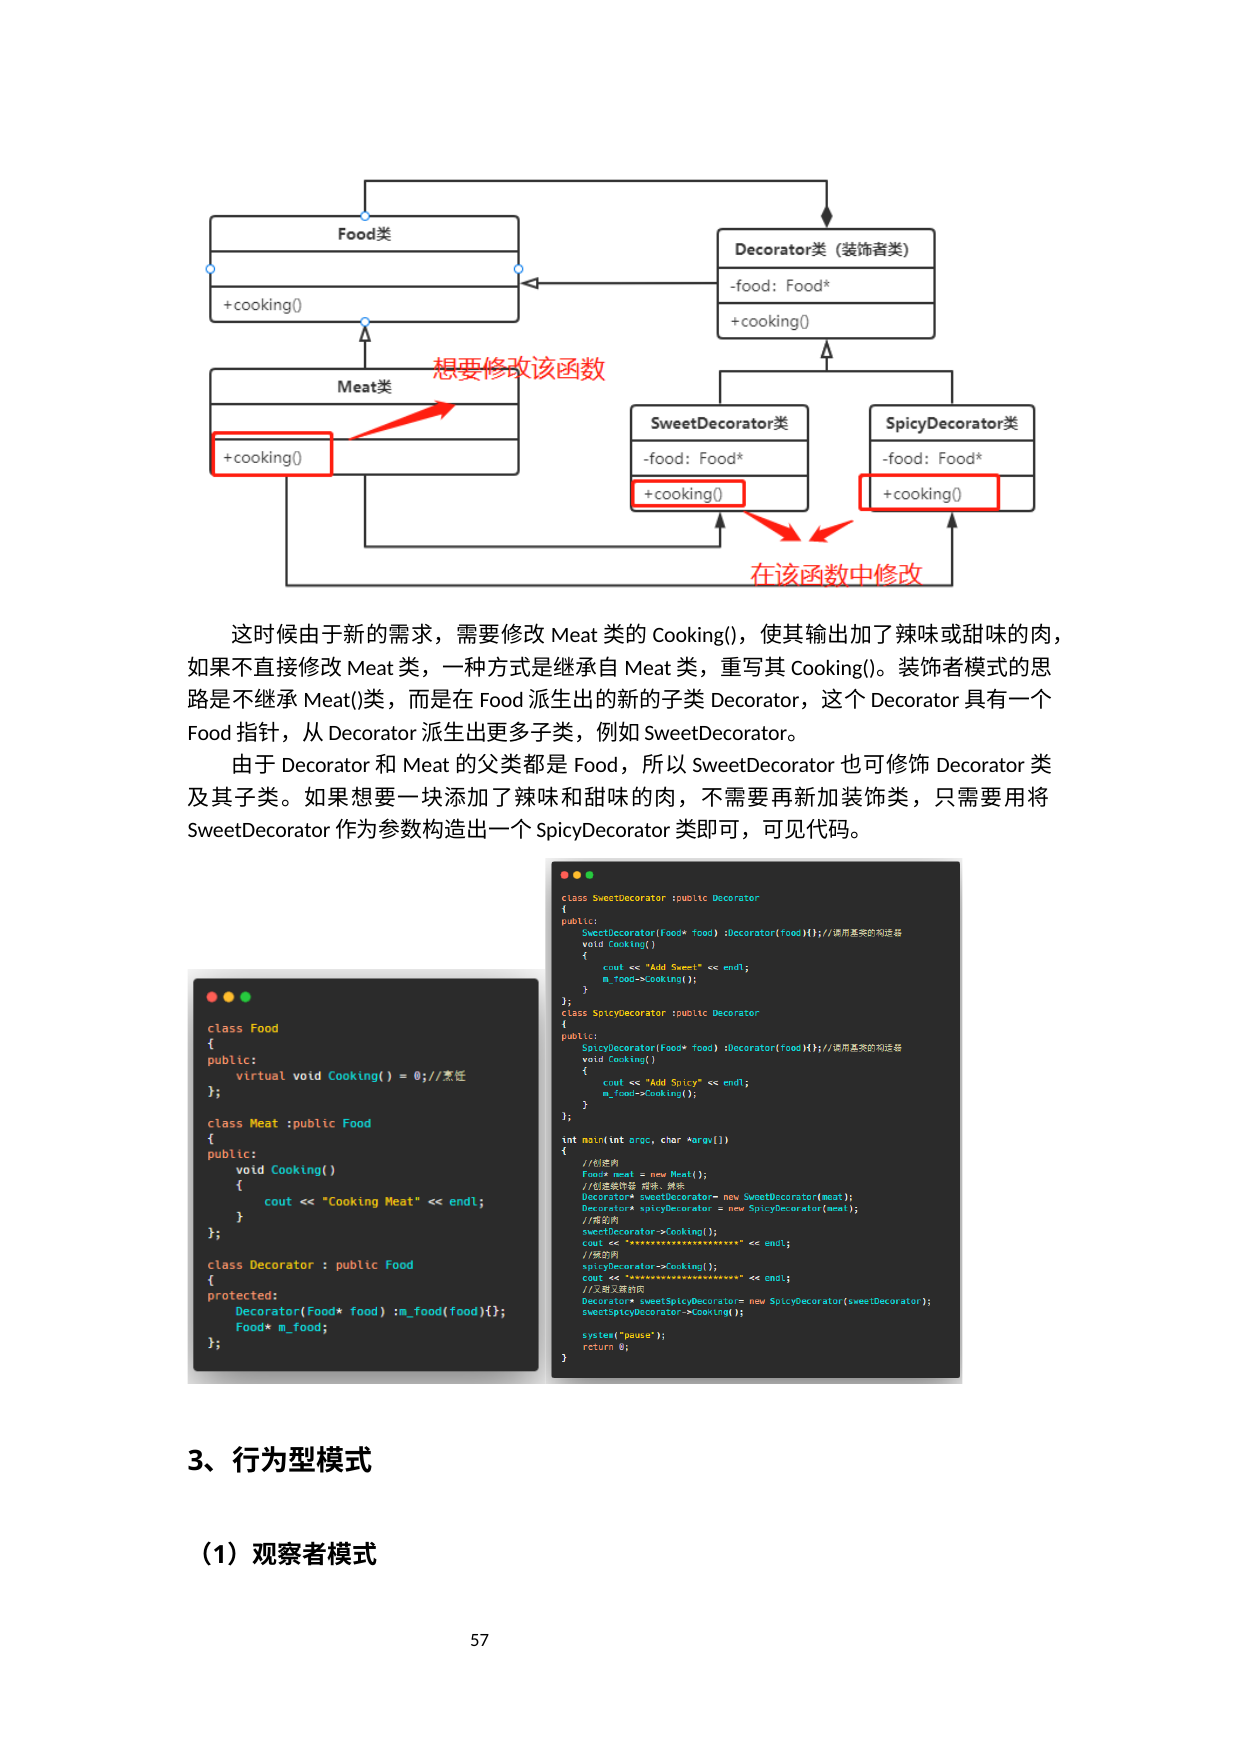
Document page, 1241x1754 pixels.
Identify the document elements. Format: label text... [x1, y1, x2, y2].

list 由于Decorator和Meat的父类都是Food，所以SweetDecorator也可修饰Decorator类及其子类。如果想要一块添加了辣味和甜味的肉，不需要再新加装饰类，只需要用将SweetDecorator作为参数构造出一个SpicyDecorator类即可，可见代码。 [187, 747, 1053, 844]
subtitle 3、行为型模式 [187, 1426, 1053, 1491]
list 这时候由于新的需求，需要修改Meat类的Cooking()，使其输出加了辣味或甜味的肉，如果不直接修改Meat类，一种方式是继承自Meat类，重写其Cooking()。装饰者模式的思路是不继承Meat()类，而是在Food派生出的新的子类Decorator，这个Decorator具有一个Food指针，从Decorator派生出更多子类，例如SweetDecorator。 [187, 617, 1053, 747]
subtitle （1）观察者模式 [187, 1520, 1053, 1585]
picture [187, 162, 1053, 611]
picture [187, 858, 963, 1384]
